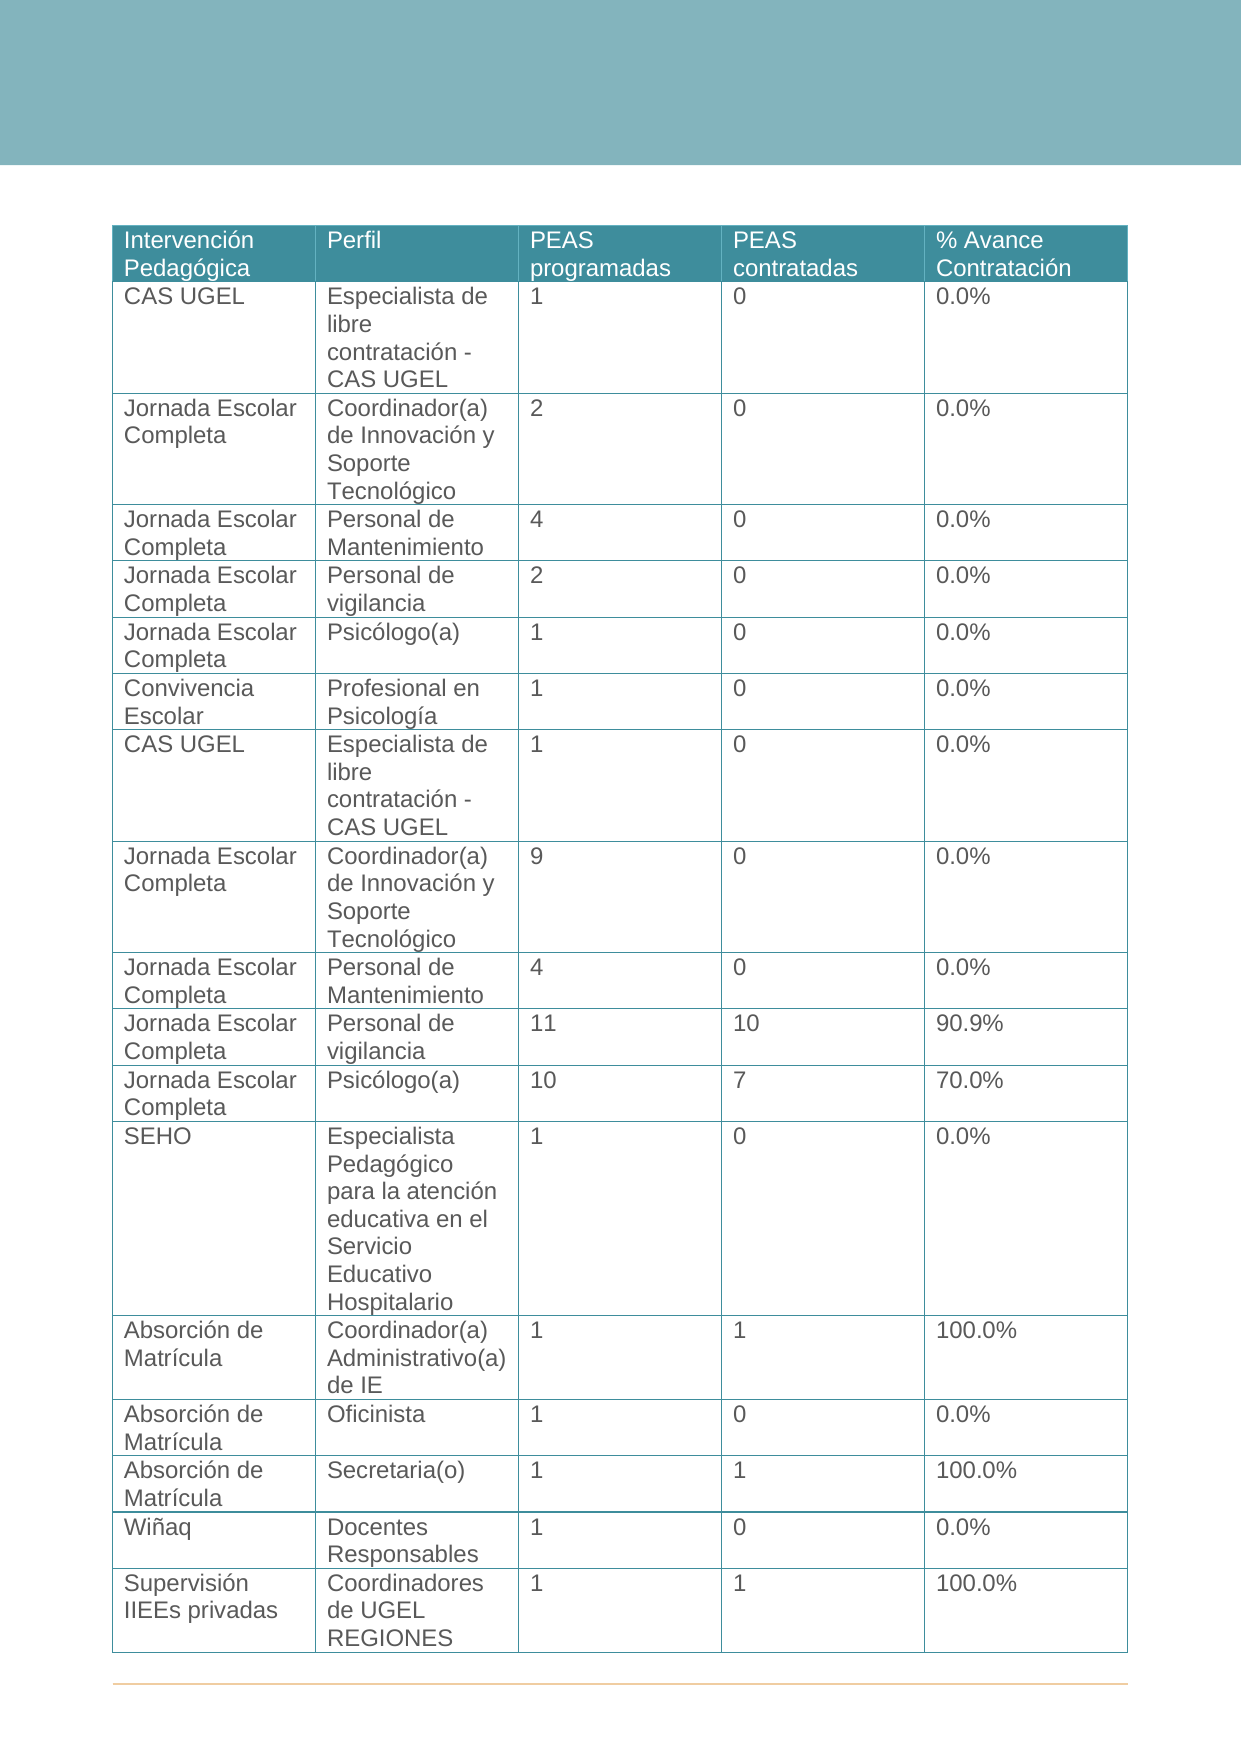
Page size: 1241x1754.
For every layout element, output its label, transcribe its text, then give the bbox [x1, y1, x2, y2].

table_header PEAS programadas [519, 226, 721, 281]
table_header % Avance Contratación [925, 226, 1127, 281]
table_cell Jornada Escolar Completa [113, 618, 315, 673]
table_cell 9 [519, 842, 721, 952]
table_cell 4 [519, 505, 721, 560]
table_cell 0 [722, 730, 924, 841]
table_cell Convivencia Escolar [113, 674, 315, 729]
table_cell Personal de vigilancia [316, 561, 518, 617]
table_cell 1 [519, 1316, 721, 1399]
table_cell Personal de Mantenimiento [316, 505, 518, 560]
table_cell Oficinista [316, 1400, 518, 1455]
table_cell Secretaria(o) [316, 1456, 518, 1511]
table_cell 70.0% [925, 1066, 1127, 1121]
table_cell 0 [722, 1122, 924, 1315]
table_cell 1 [722, 1569, 924, 1652]
table_cell Profesional en Psicología [316, 674, 518, 729]
table_cell Jornada Escolar Completa [113, 394, 315, 504]
table_header Intervención Pedagógica [113, 226, 315, 281]
table_cell 4 [519, 953, 721, 1008]
table_cell 0 [722, 282, 924, 393]
table_cell 1 [519, 1400, 721, 1455]
table_cell Jornada Escolar Completa [113, 505, 315, 560]
table_cell 1 [519, 618, 721, 673]
table_cell SEHO [113, 1122, 315, 1315]
table_cell 100.0% [925, 1316, 1127, 1399]
table_cell Absorción de Matrícula [113, 1316, 315, 1399]
table_cell Jornada Escolar Completa [113, 842, 315, 952]
table_cell 0 [722, 561, 924, 617]
table_cell 7 [722, 1066, 924, 1121]
table_cell Jornada Escolar Completa [113, 953, 315, 1008]
table_cell Jornada Escolar Completa [113, 1066, 315, 1121]
table_cell 90.9% [925, 1009, 1127, 1064]
table_cell 1 [519, 1456, 721, 1511]
table_cell 100.0% [925, 1456, 1127, 1511]
table_cell 0.0% [925, 1400, 1127, 1455]
table_cell Coordinador(a) de Innovación y Soporte Tecnológico [316, 394, 518, 504]
table_cell Coordinador(a) de Innovación y Soporte Tecnológico [316, 842, 518, 952]
table_cell 2 [519, 561, 721, 617]
table_cell 0 [722, 618, 924, 673]
table_cell Supervisión IIEEs privadas [113, 1569, 315, 1652]
table_cell 2 [519, 394, 721, 504]
table_header PEAS contratadas [722, 226, 924, 281]
table_cell 0.0% [925, 394, 1127, 504]
table_cell 1 [519, 674, 721, 729]
table_cell 1 [519, 282, 721, 393]
table_cell 0 [722, 1400, 924, 1455]
table_cell 1 [519, 730, 721, 841]
table_cell 10 [722, 1009, 924, 1064]
table_cell 0 [722, 842, 924, 952]
table_cell 0 [722, 1513, 924, 1568]
table_cell CAS UGEL [113, 730, 315, 841]
table_cell Especialista de libre contratación - CAS UGEL [316, 282, 518, 393]
table_cell 0 [722, 505, 924, 560]
table_cell 0.0% [925, 1122, 1127, 1315]
table_cell 1 [519, 1569, 721, 1652]
table_cell 0.0% [925, 561, 1127, 617]
table_cell 11 [519, 1009, 721, 1064]
table_cell 0.0% [925, 674, 1127, 729]
table_cell 0.0% [925, 505, 1127, 560]
table_cell 0 [722, 394, 924, 504]
table_cell 1 [722, 1456, 924, 1511]
table_cell 0.0% [925, 953, 1127, 1008]
table_cell 0.0% [925, 618, 1127, 673]
table_cell Jornada Escolar Completa [113, 561, 315, 617]
table_cell 100.0% [925, 1569, 1127, 1652]
table_cell 0.0% [925, 282, 1127, 393]
table_cell 1 [722, 1316, 924, 1399]
table_cell Personal de Mantenimiento [316, 953, 518, 1008]
table_cell Docentes Responsables [316, 1513, 518, 1568]
table_cell Jornada Escolar Completa [113, 1009, 315, 1064]
table_cell 0.0% [925, 842, 1127, 952]
table_cell 10 [519, 1066, 721, 1121]
table_cell Coordinadores de UGEL REGIONES [316, 1569, 518, 1652]
table_cell 0 [722, 674, 924, 729]
table_cell CAS UGEL [113, 282, 315, 393]
table_cell Wiñaq [113, 1513, 315, 1568]
table_cell 1 [519, 1122, 721, 1315]
table_cell Coordinador(a) Administrativo(a) de IE [316, 1316, 518, 1399]
table_header Perfil [316, 226, 518, 281]
table_cell 1 [519, 1513, 721, 1568]
table_cell Psicólogo(a) [316, 618, 518, 673]
table_cell Psicólogo(a) [316, 1066, 518, 1121]
table_cell Especialista Pedagógico para la atención educativa en el Servicio Educativo Hospitalario [316, 1122, 518, 1315]
table_cell 0.0% [925, 1513, 1127, 1568]
table_cell Especialista de libre contratación - CAS UGEL [316, 730, 518, 841]
table_cell Personal de vigilancia [316, 1009, 518, 1064]
table_cell 0 [722, 953, 924, 1008]
table_cell 0.0% [925, 730, 1127, 841]
table_cell Absorción de Matrícula [113, 1400, 315, 1455]
table_cell Absorción de Matrícula [113, 1456, 315, 1511]
